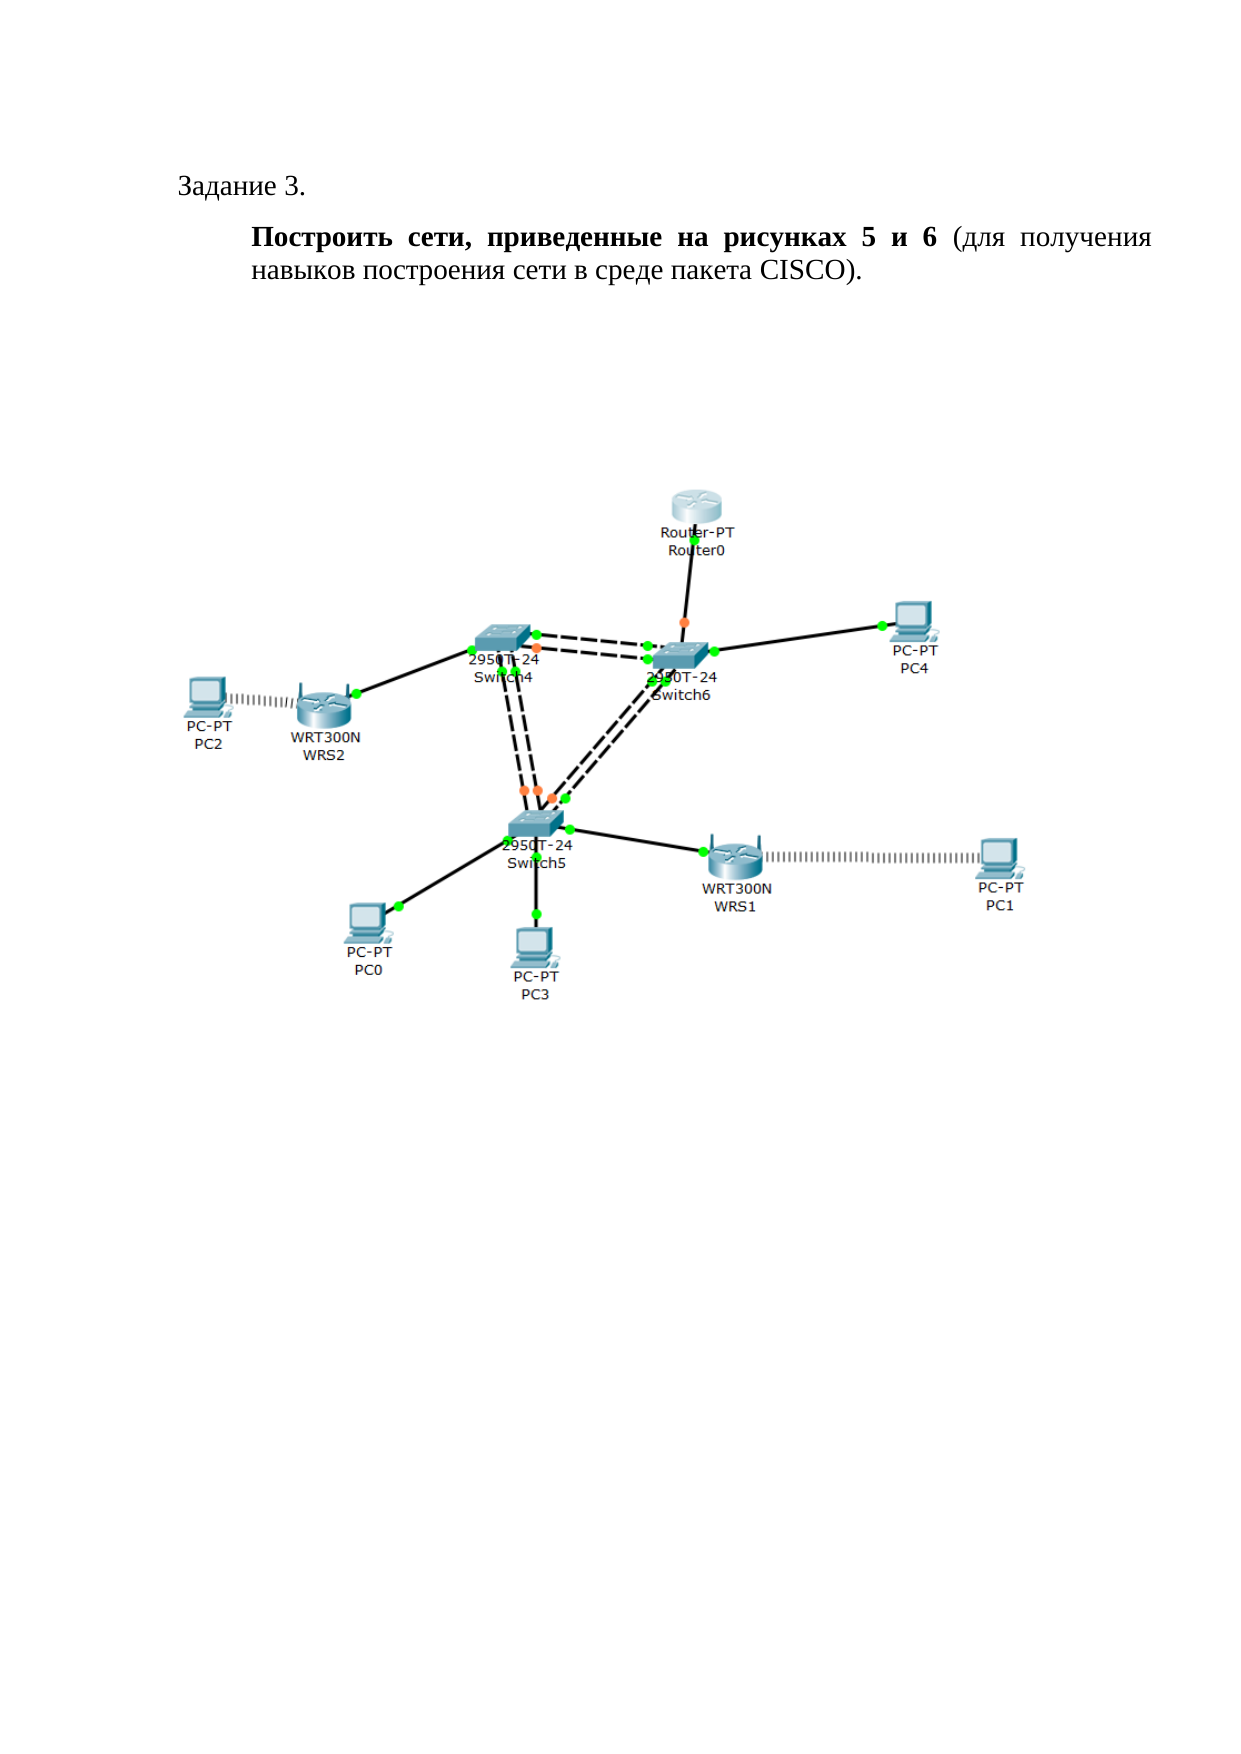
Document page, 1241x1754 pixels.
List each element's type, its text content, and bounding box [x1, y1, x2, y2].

list Построить сети, приведенные на рисунках 5 и 6 (для получения навыков построения сети в среде пакета CISCO). [251, 219, 1152, 286]
text Задание 3. [177, 168, 1152, 202]
picture [177, 345, 1152, 1025]
